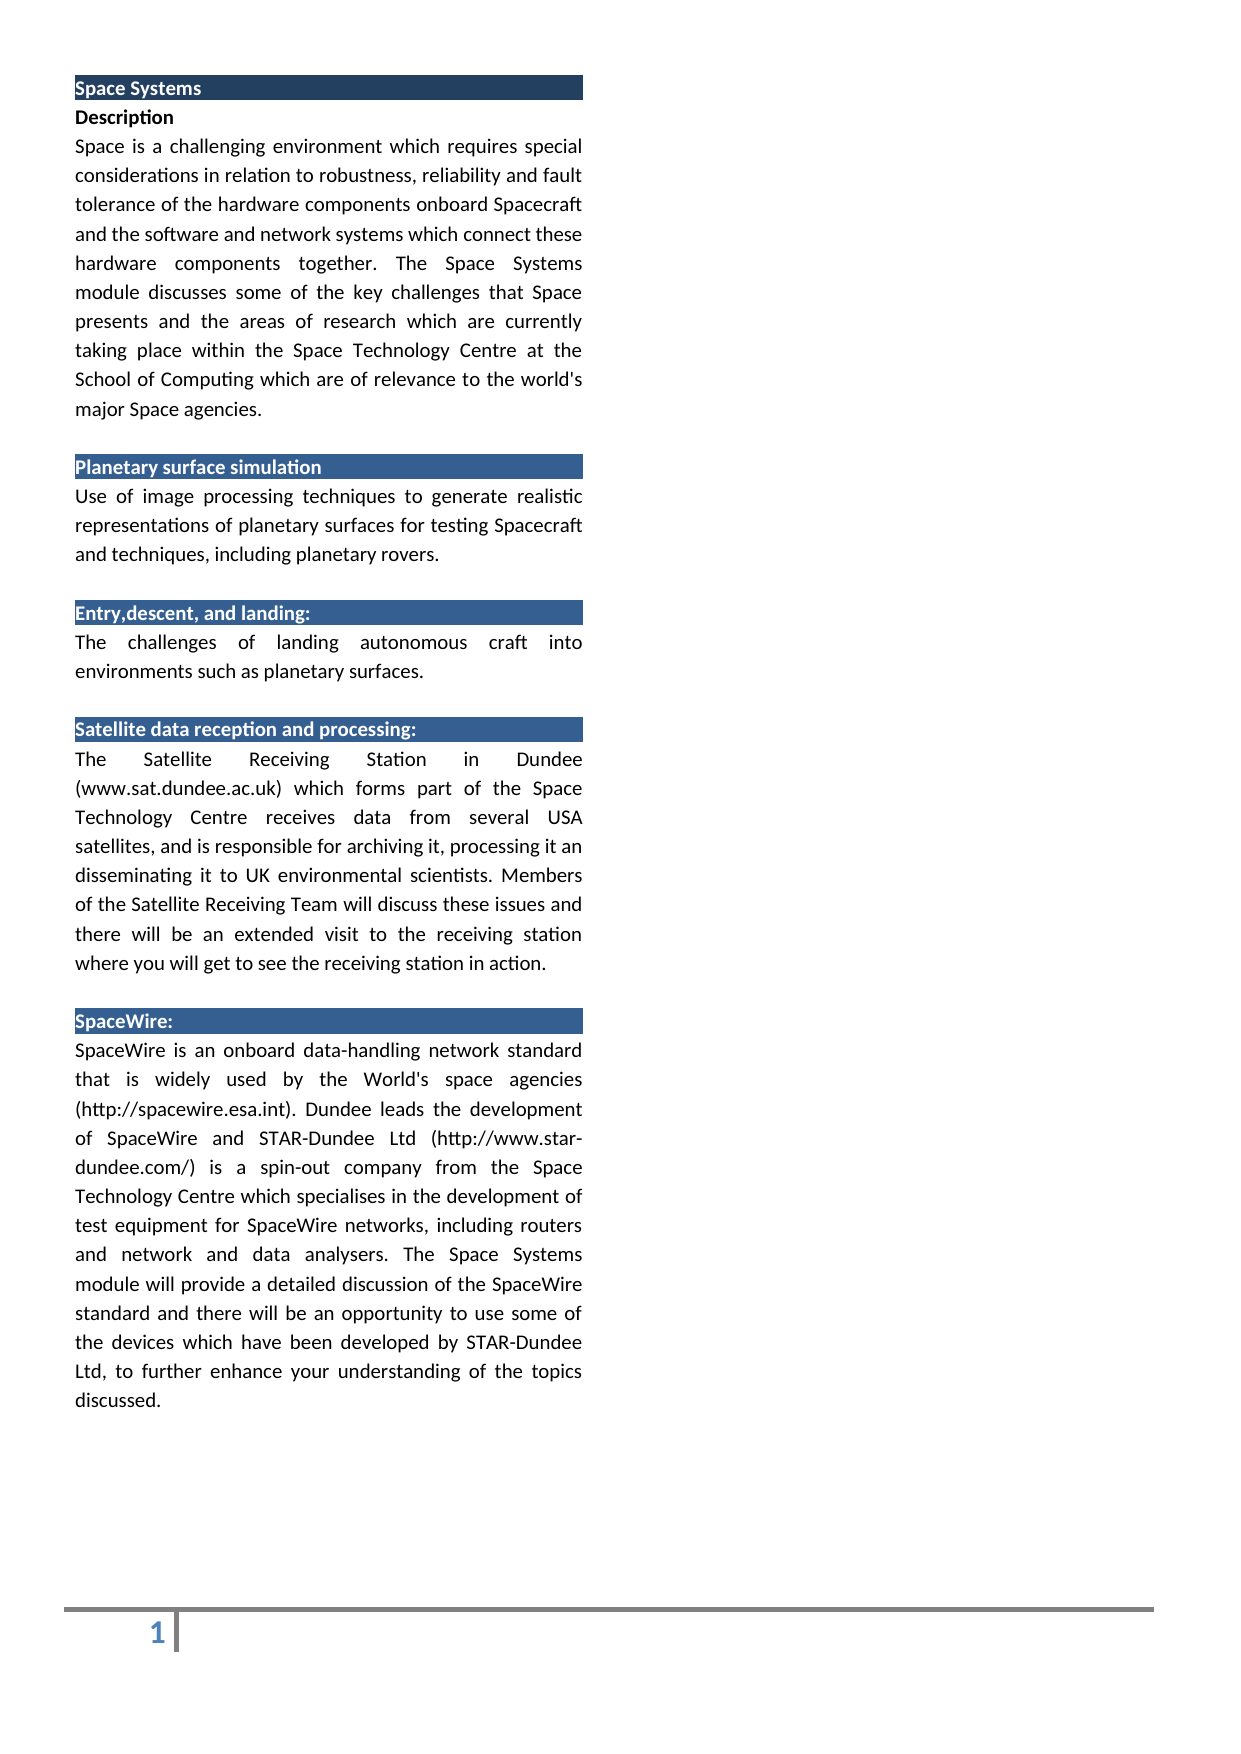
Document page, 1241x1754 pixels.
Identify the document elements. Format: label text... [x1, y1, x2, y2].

text Satellite data reception and processing: [75, 717, 583, 742]
text Space Systems [75, 75, 583, 100]
text The Satellite Receiving Station in Dundee (www.sat.dundee.ac.uk) which forms part of the Space Technology Centre receives data from several USA satellites, and is responsible for archiving it, processing it an disseminating it to UK environmental scientists. Members of the Satellite Receiving Team will discuss these issues and there will be an extended visit to the receiving station where you will get to see the receiving station in action. [75, 746, 583, 975]
text Space is a challenging environment which requires special considerations in relation to robustness, reliability and fault tolerance of the hardware components onboard Spacecraft and the software and network systems which connect these hardware components together. The Space Systems module discusses some of the key challenges that Space presents and the areas of research which are currently taking place within the Space Technology Centre at the School of Computing which are of relevance to the world's major Space agencies. [75, 133, 583, 421]
text SpaceWire: [75, 1008, 583, 1034]
text Use of image processing techniques to generate realistic representations of planetary surfaces for testing Spacecraft and techniques, including planetary rovers. [75, 483, 583, 567]
text The challenges of landing autonomous craft into environments such as planetary surfaces. [75, 629, 583, 684]
text Description [75, 104, 583, 129]
text SpaceWire is an onboard data-handling network standard that is widely used by the World's space agencies (http://spacewire.esa.int). Dundee leads the development of SpaceWire and STAR-Dundee Ltd (http://www.star-dundee.com/) is a spin-out company from the Space Technology Centre which specialises in the development of test equipment for SpaceWire networks, including routers and network and data analysers. The Space Systems module will provide a detailed discussion of the SpaceWire standard and there will be an opportunity to use some of the devices which have been developed by STAR-Dundee Ltd, to further enhance your understanding of the topics discussed. [75, 1037, 583, 1413]
text Planetary surface simulation [75, 454, 583, 479]
text Entry,descent, and landing: [75, 600, 583, 625]
